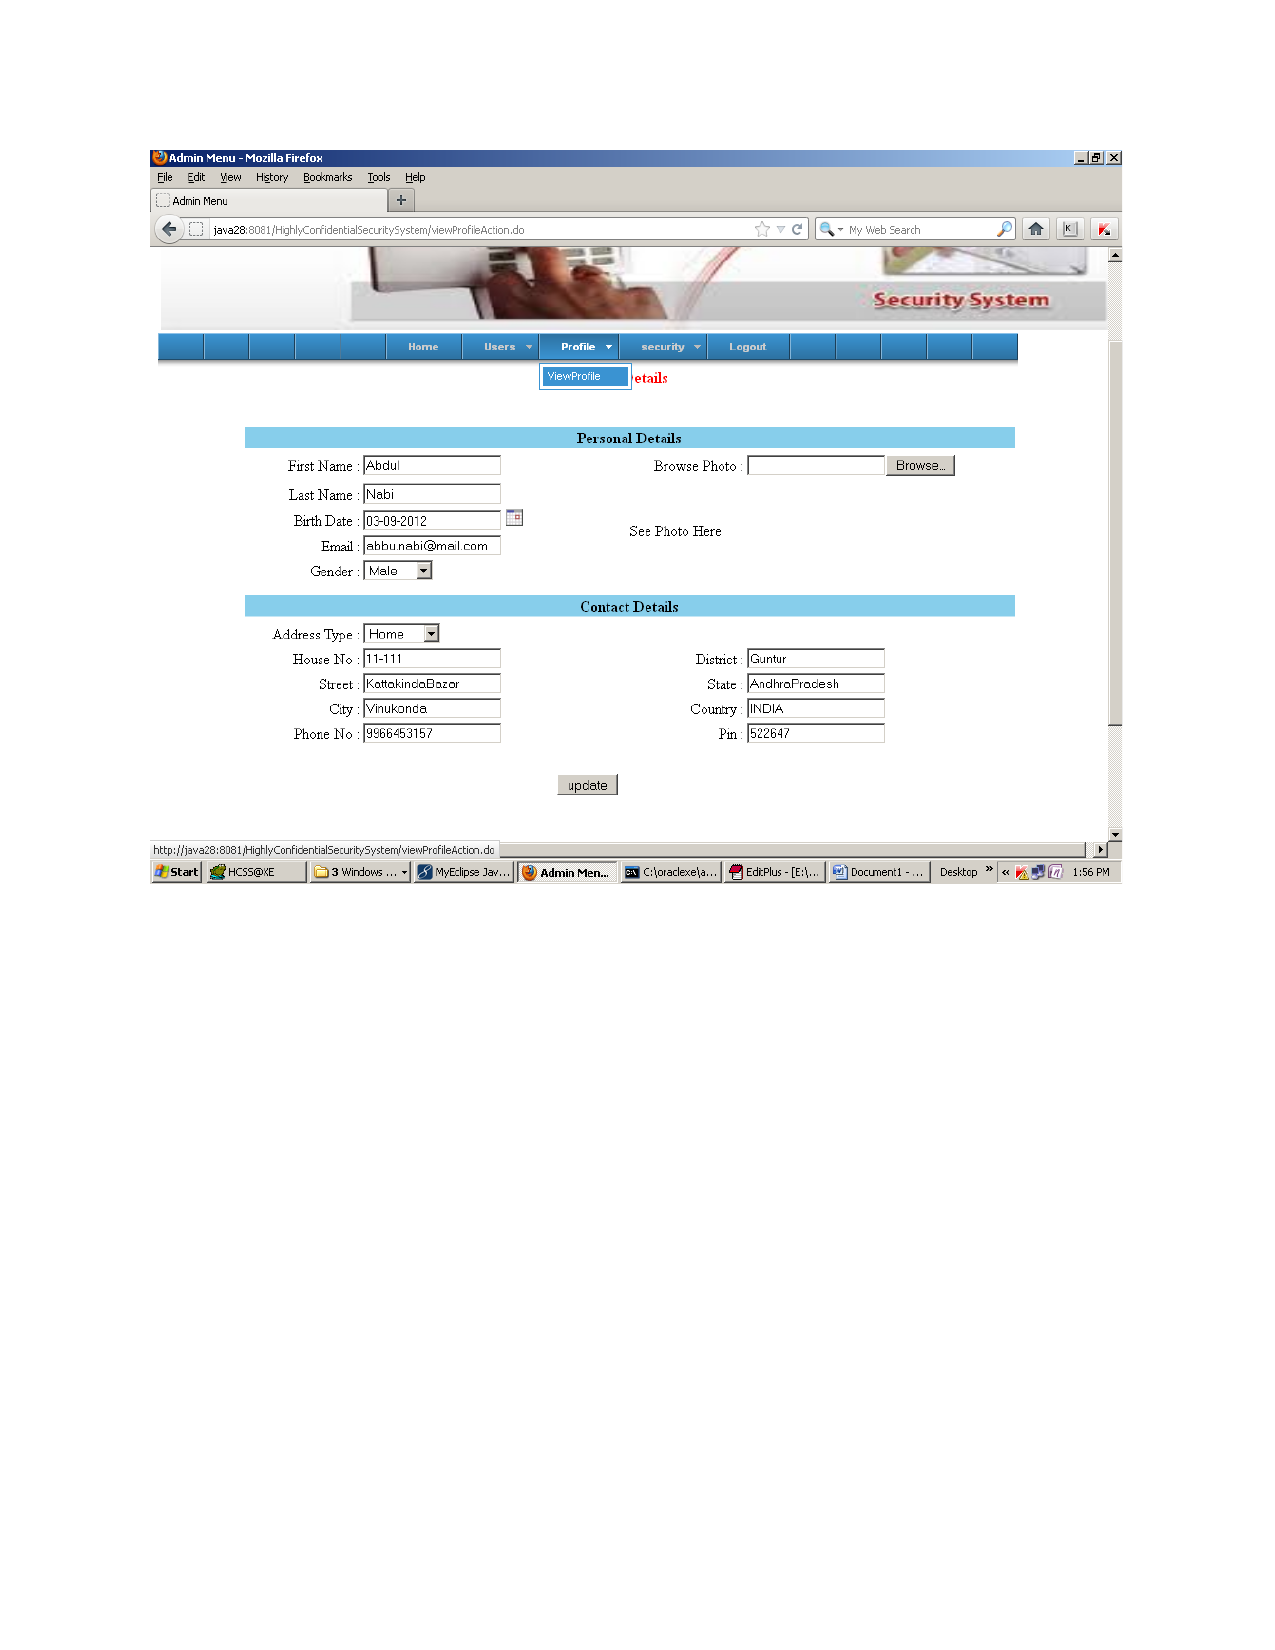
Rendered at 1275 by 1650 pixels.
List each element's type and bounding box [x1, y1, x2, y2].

picture [150, 150, 1123, 884]
